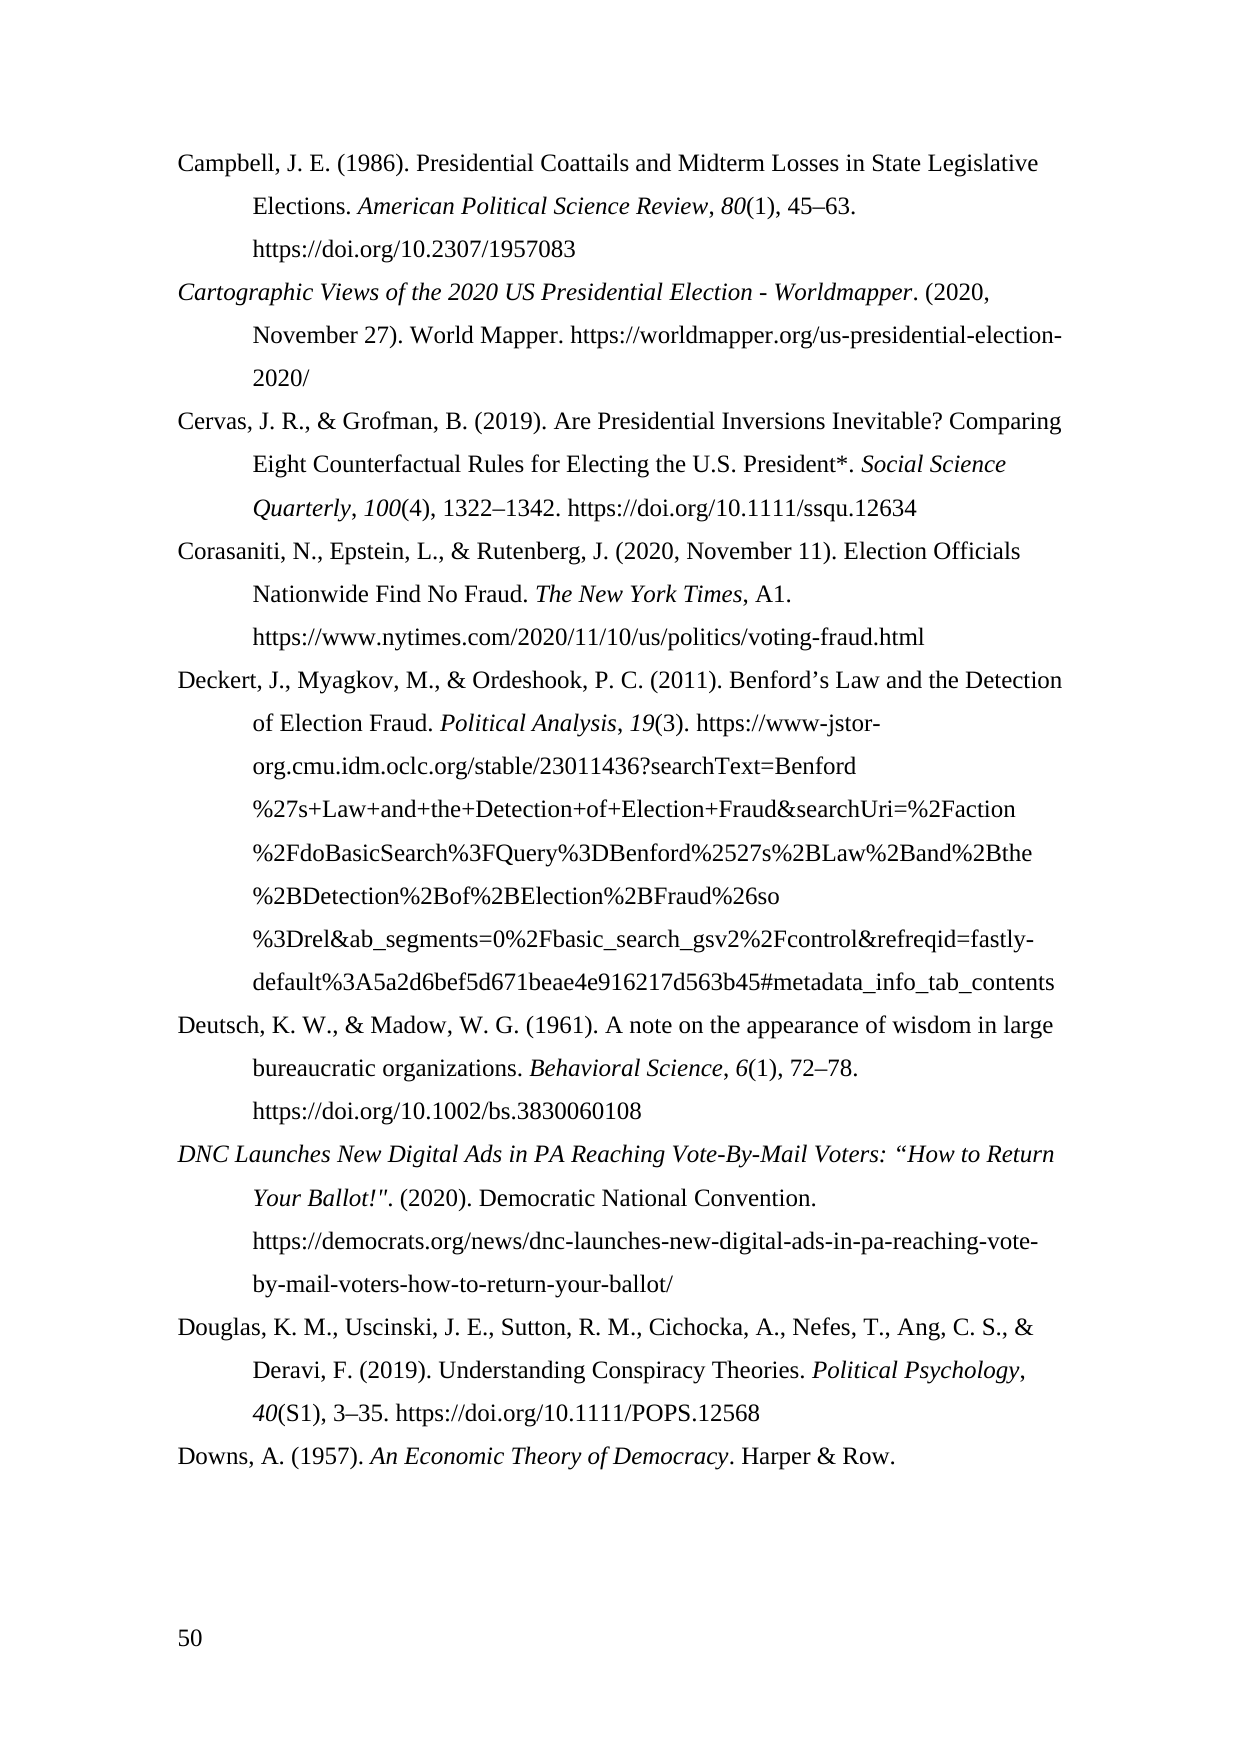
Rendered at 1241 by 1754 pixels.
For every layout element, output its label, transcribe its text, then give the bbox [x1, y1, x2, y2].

text DNC Launches New Digital Ads in PA Reaching Vote-By-Mail Voters: “How to Return Your Ballot!". (2020). Democratic National Convention. https://democrats.org/news/dnc-launches-new-digital-ads-in-pa-reaching-vote-by-mail-voters-how-to-return-your-ballot/ [177, 1139, 1063, 1298]
text Campbell, J. E. (1986). Presidential Coattails and Midterm Losses in State Legislative Elections. American Political Science Review, 80(1), 45–63. https://doi.org/10.2307/1957083 [177, 148, 1063, 263]
text Downs, A. (1957). An Economic Theory of Democracy. Harper & Row. [177, 1441, 1063, 1470]
text Douglas, K. M., Uscinski, J. E., Sutton, R. M., Cichocka, A., Nefes, T., Ang, C. S., & Deravi, F. (2019). Understanding Conspiracy Theories. Political Psychology, 40(S1), 3–35. https://doi.org/10.1111/POPS.12568 [177, 1312, 1063, 1427]
text Deutsch, K. W., & Madow, W. G. (1961). A note on the appearance of wisdom in large bureaucratic organizations. Behavioral Science, 6(1), 72–78. https://doi.org/10.1002/bs.3830060108 [177, 1010, 1063, 1125]
text Deckert, J., Myagkov, M., & Ordeshook, P. C. (2011). Benford’s Law and the Detection of Election Fraud. Political Analysis, 19(3). https://www-jstor-org.cmu.idm.oclc.org/stable/23011436?searchText=Benford%27s+Law+and+the+Detection+of+Election+Fraud&searchUri=%2Faction%2FdoBasicSearch%3FQuery%3DBenford%2527s%2BLaw%2Band%2Bthe%2BDetection%2Bof%2BElection%2BFraud%26so%3Drel&ab_segments=0%2Fbasic_search_gsv2%2Fcontrol&refreqid=fastly-default%3A5a2d6bef5d671beae4e916217d563b45#metadata_info_tab_contents [177, 665, 1063, 996]
text Cartographic Views of the 2020 US Presidential Election - Worldmapper. (2020, November 27). World Mapper. https://worldmapper.org/us-presidential-election-2020/ [177, 277, 1063, 392]
text Corasaniti, N., Epstein, L., & Rutenberg, J. (2020, November 11). Election Officials Nationwide Find No Fraud. The New York Times, A1. https://www.nytimes.com/2020/11/10/us/politics/voting-fraud.html [177, 536, 1063, 651]
text Cervas, J. R., & Grofman, B. (2019). Are Presidential Inversions Inevitable? Comparing Eight Counterfactual Rules for Electing the U.S. President*. Social Science Quarterly, 100(4), 1322–1342. https://doi.org/10.1111/ssqu.12634 [177, 406, 1063, 521]
